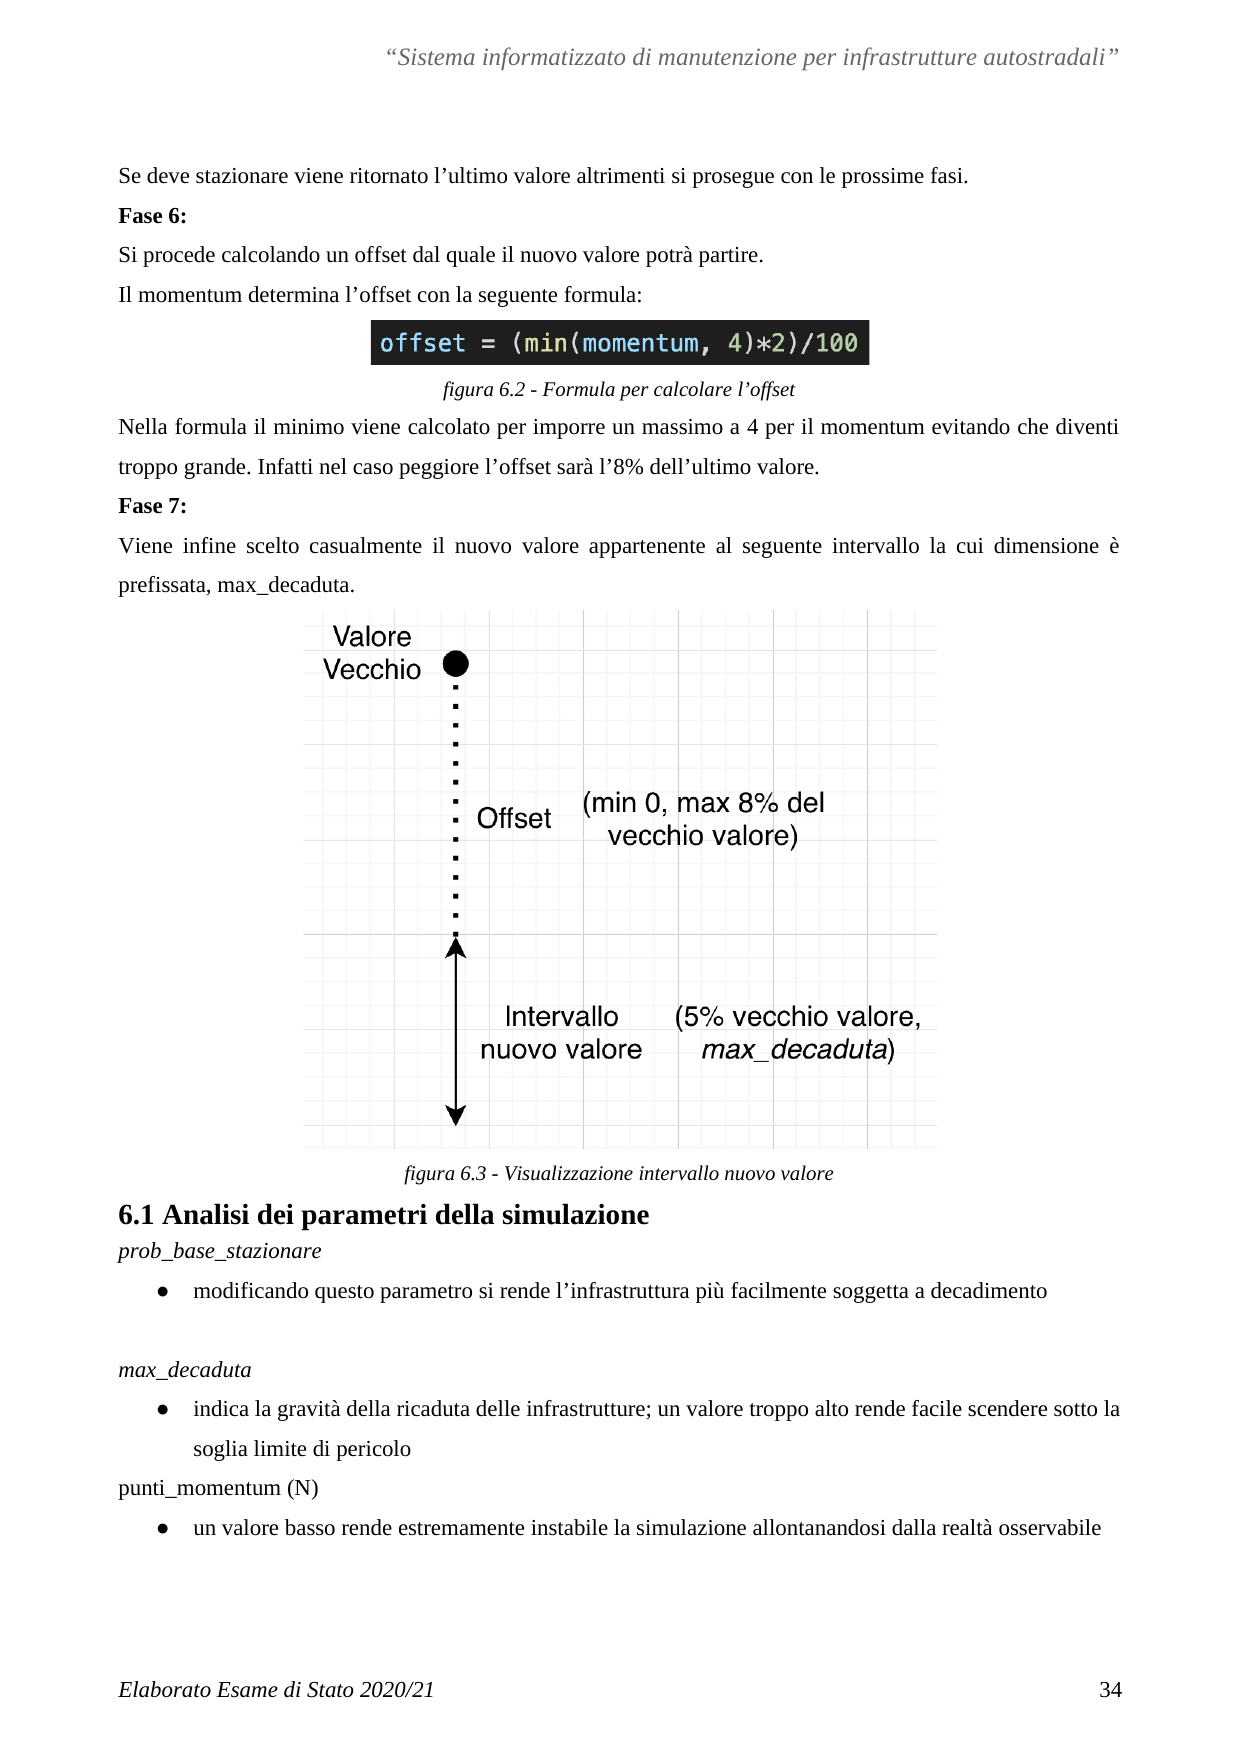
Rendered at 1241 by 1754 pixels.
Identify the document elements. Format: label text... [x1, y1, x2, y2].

picture [303, 610, 938, 1149]
text Viene infine scelto casualmente il nuovo valore appartenente al seguente intervallo la cui dimensione è prefissata, max_decaduta. [118, 532, 1122, 598]
text figura 6.3 - Visualizzazione intervallo nuovo valore [118, 1161, 1122, 1185]
picture [370, 320, 870, 365]
text Fase 6: [118, 202, 1122, 228]
list modificando questo parametro si rende l’infrastruttura più facilmente soggetta a decadimento [156, 1277, 1122, 1303]
text Nella formula il minimo viene calcolato per imporre un massimo a 4 per il momentum evitando che diventi troppo grande. Infatti nel caso peggiore l’offset sarà l’8% dell’ultimo valore. [118, 413, 1122, 479]
text Se deve stazionare viene ritornato l’ultimo valore altrimenti si prosegue con le prossime fasi. [118, 162, 1122, 189]
text figura 6.2 - Formula per calcolare l’offset [118, 377, 1122, 401]
text max_decaduta [118, 1356, 1122, 1382]
text Si procede calcolando un offset dal quale il nuovo valore potrà partire. [118, 241, 1122, 268]
subtitle 6.1 Analisi dei parametri della simulazione [118, 1197, 1122, 1231]
list un valore basso rende estremamente instabile la simulazione allontanandosi dalla realtà osservabile [156, 1513, 1122, 1540]
text punti_momentum (N) [118, 1474, 1122, 1500]
list indica la gravità della ricaduta delle infrastrutture; un valore troppo alto rende facile scendere sotto la soglia limite di pericolo [156, 1395, 1122, 1461]
text Il momentum determina l’offset con la seguente formula: [118, 281, 1122, 307]
text prob_base_stazionare [118, 1237, 1122, 1263]
text Fase 7: [118, 492, 1122, 519]
